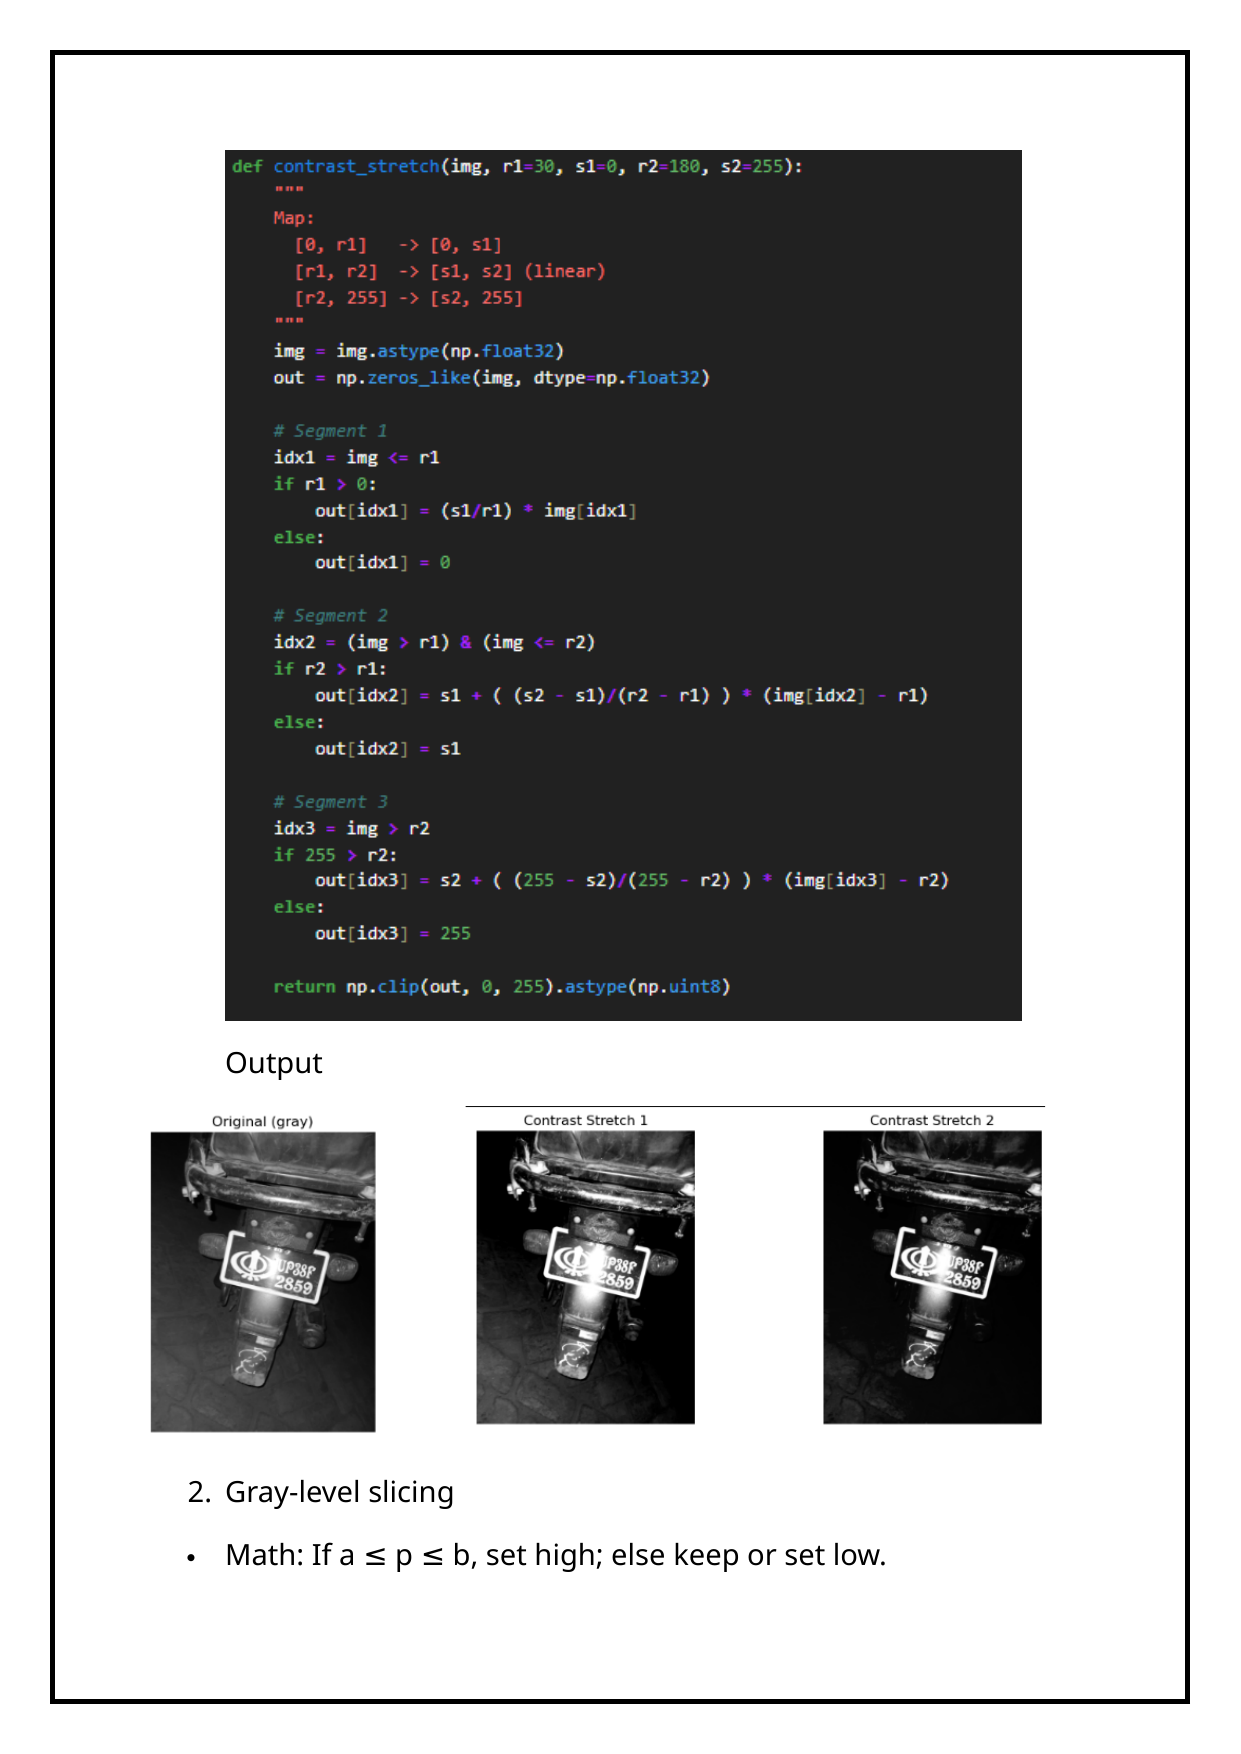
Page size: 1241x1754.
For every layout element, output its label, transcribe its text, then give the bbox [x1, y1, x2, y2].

text Output [225, 1042, 1090, 1082]
list Gray-level slicing [187, 1472, 1090, 1511]
list Math: If a ≤ p ≤ b, set high; else keep or set low. [187, 1534, 1090, 1574]
picture [150, 1111, 380, 1435]
picture [225, 150, 1022, 1021]
picture [465, 1106, 1046, 1430]
